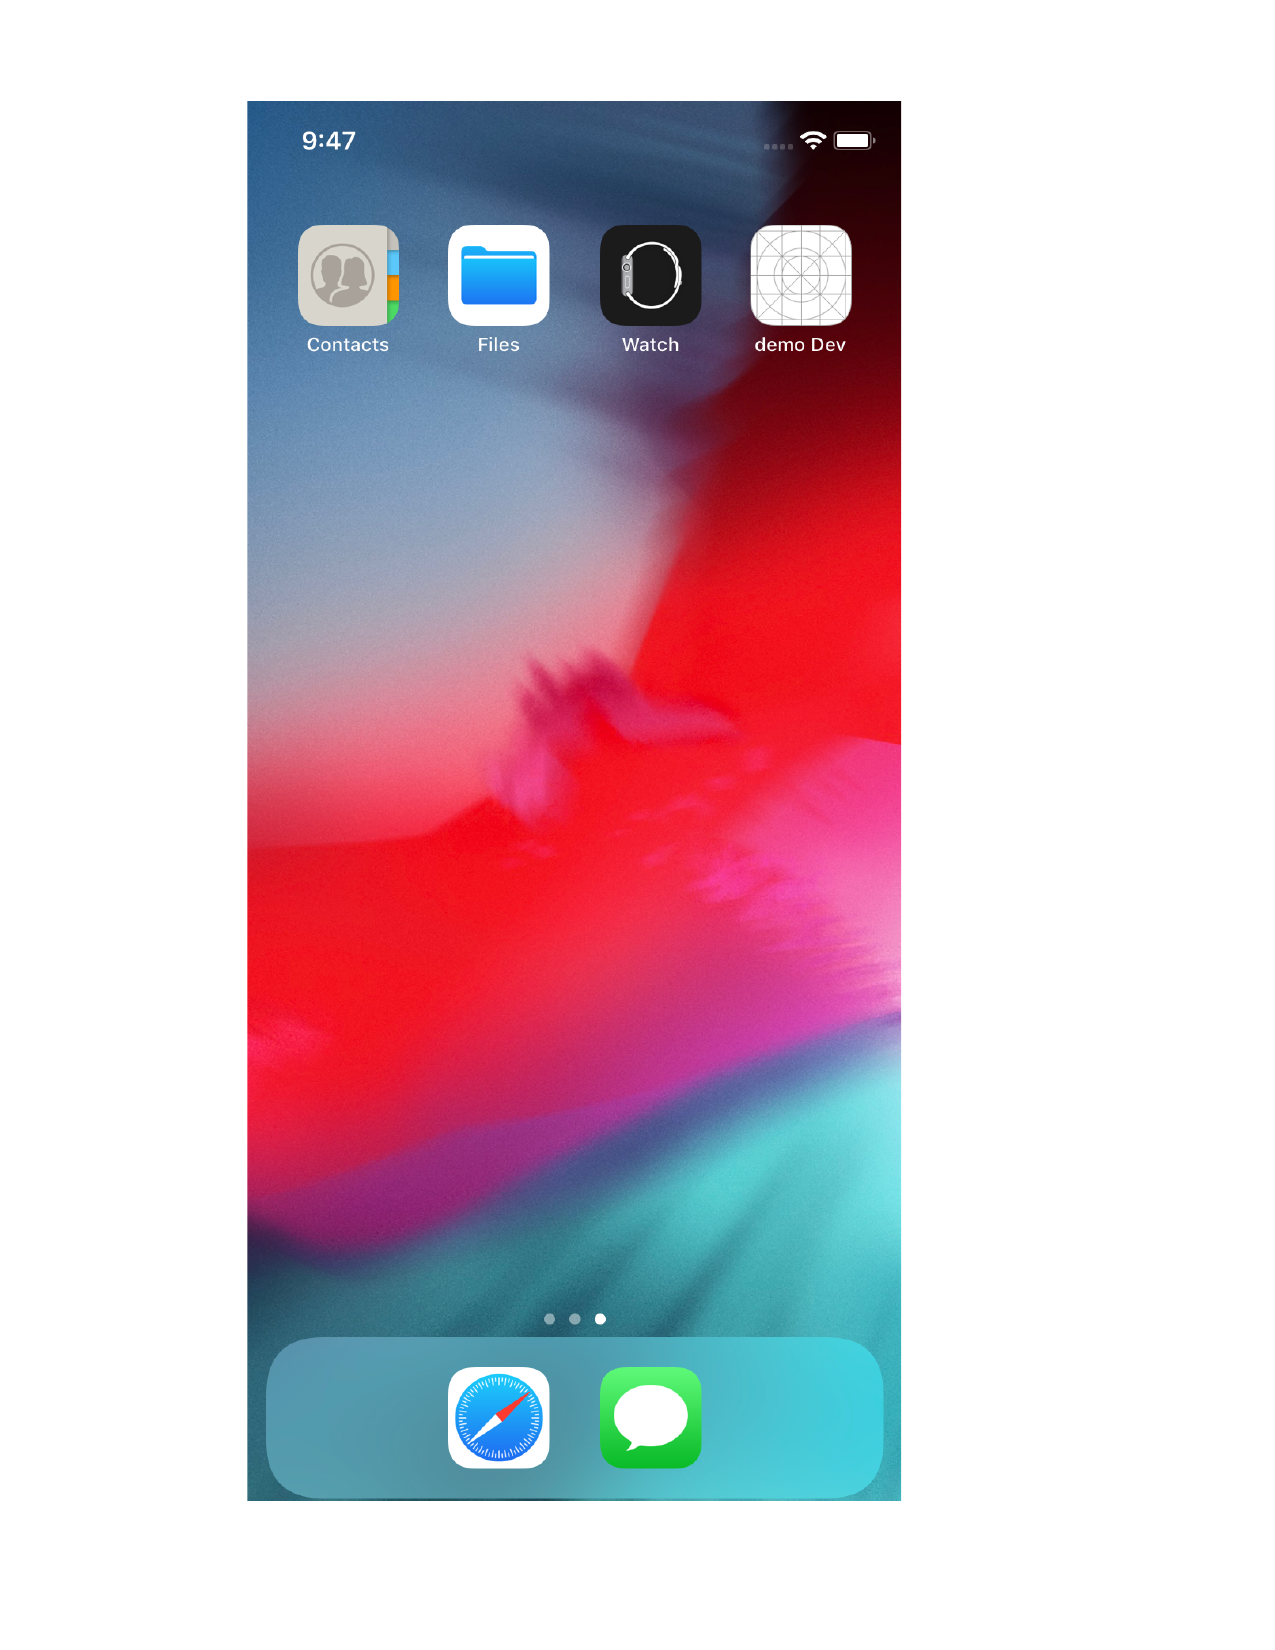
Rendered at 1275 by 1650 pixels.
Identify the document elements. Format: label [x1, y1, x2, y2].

picture [247, 101, 902, 1501]
